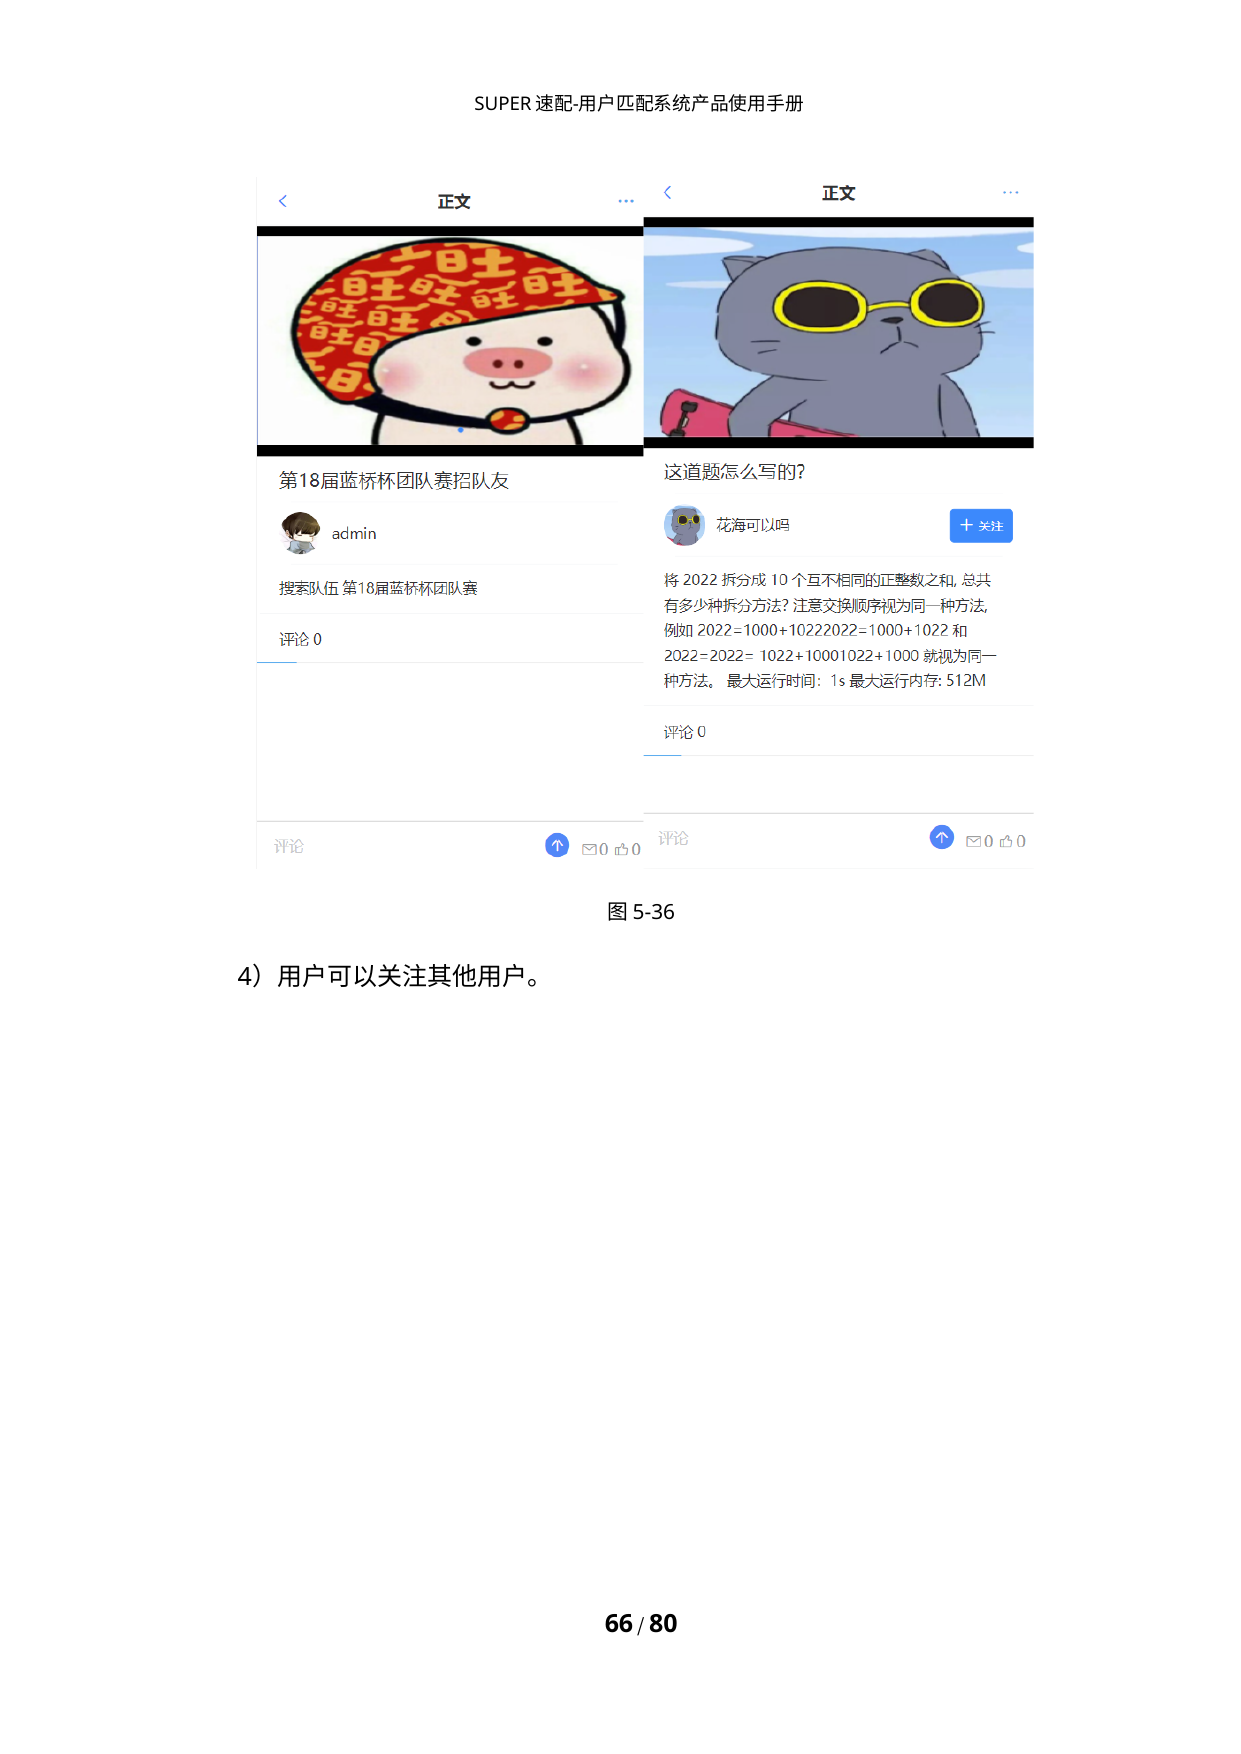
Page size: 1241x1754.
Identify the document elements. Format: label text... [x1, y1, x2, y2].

picture [256, 170, 1034, 869]
text 图 5-36 [187, 894, 1053, 926]
text 4）用户可以关注其他用户。 [187, 942, 1053, 1007]
